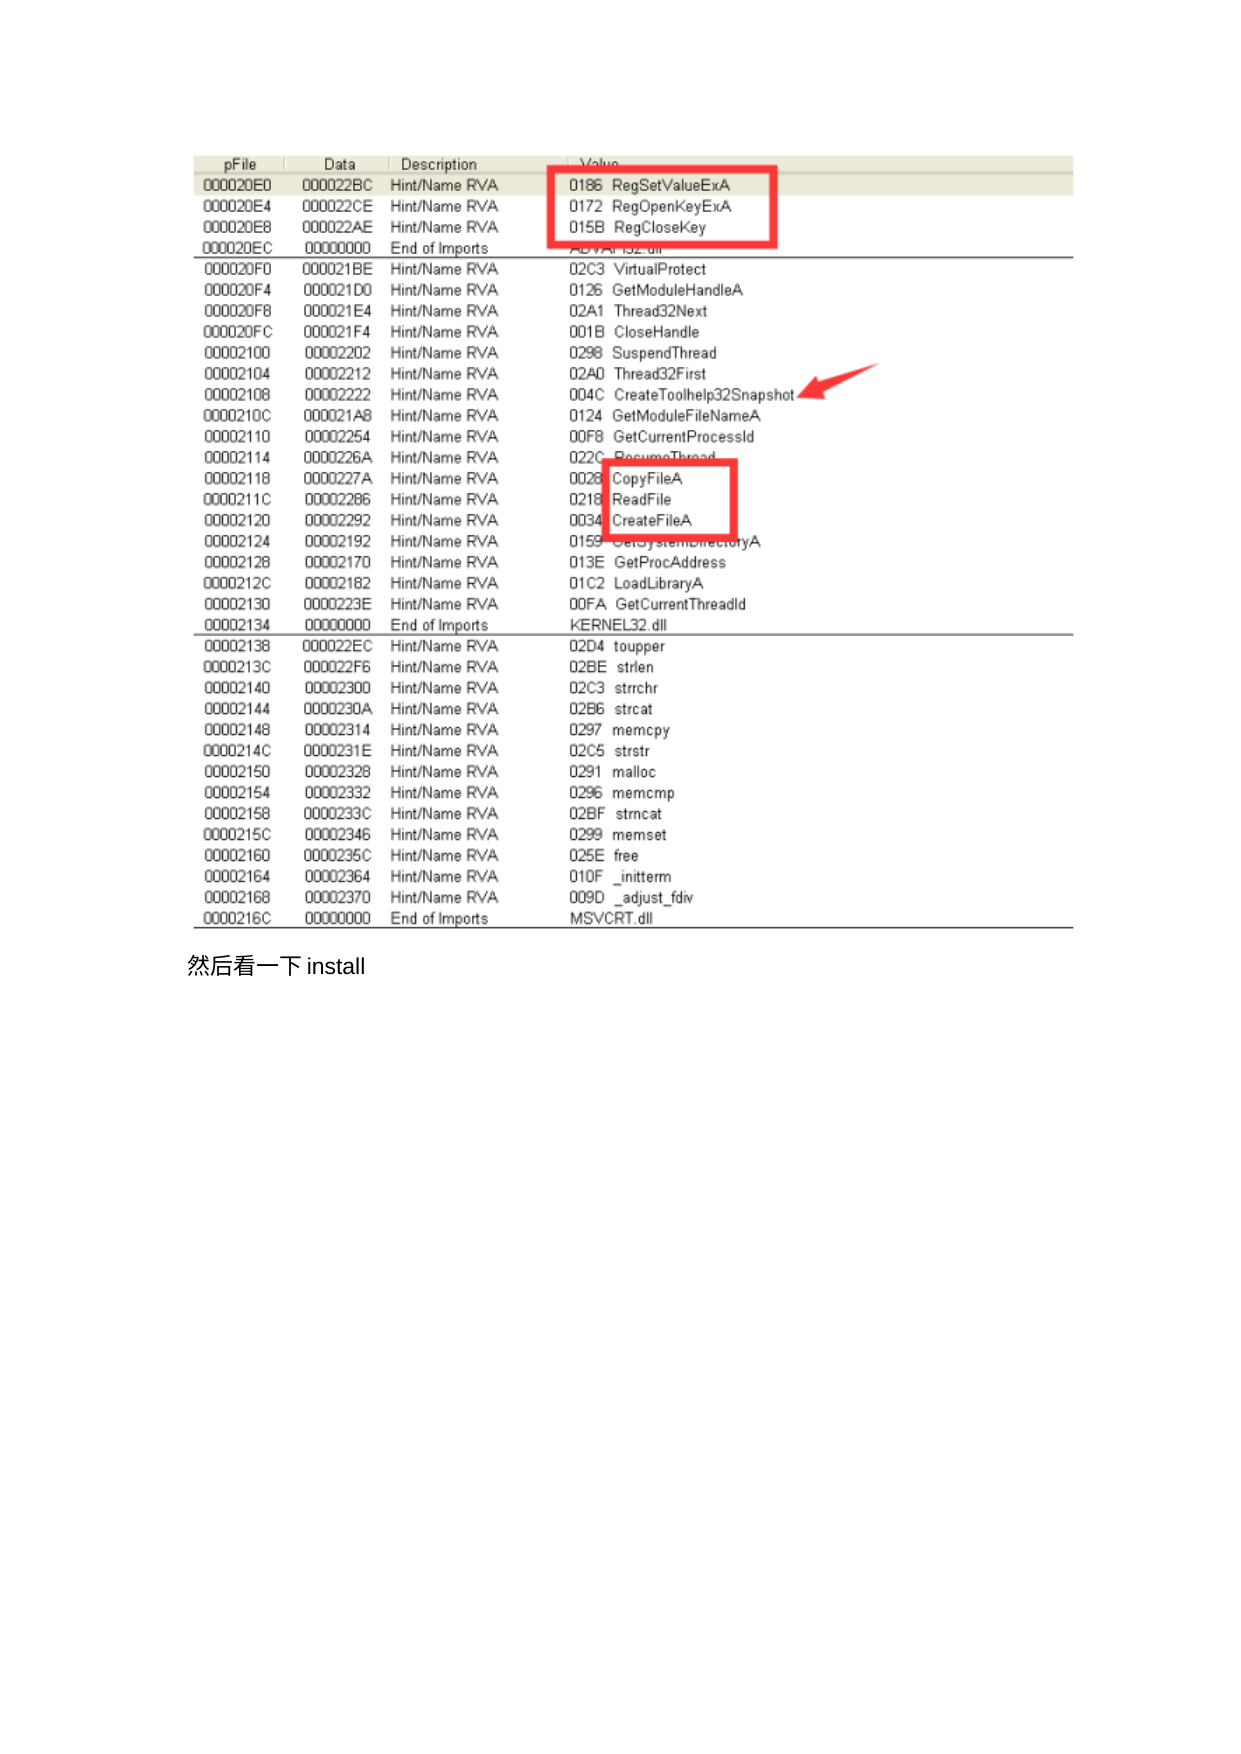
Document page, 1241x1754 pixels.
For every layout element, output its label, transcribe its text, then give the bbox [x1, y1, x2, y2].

picture [187, 150, 1074, 930]
text 然后看一下install [187, 948, 1053, 981]
